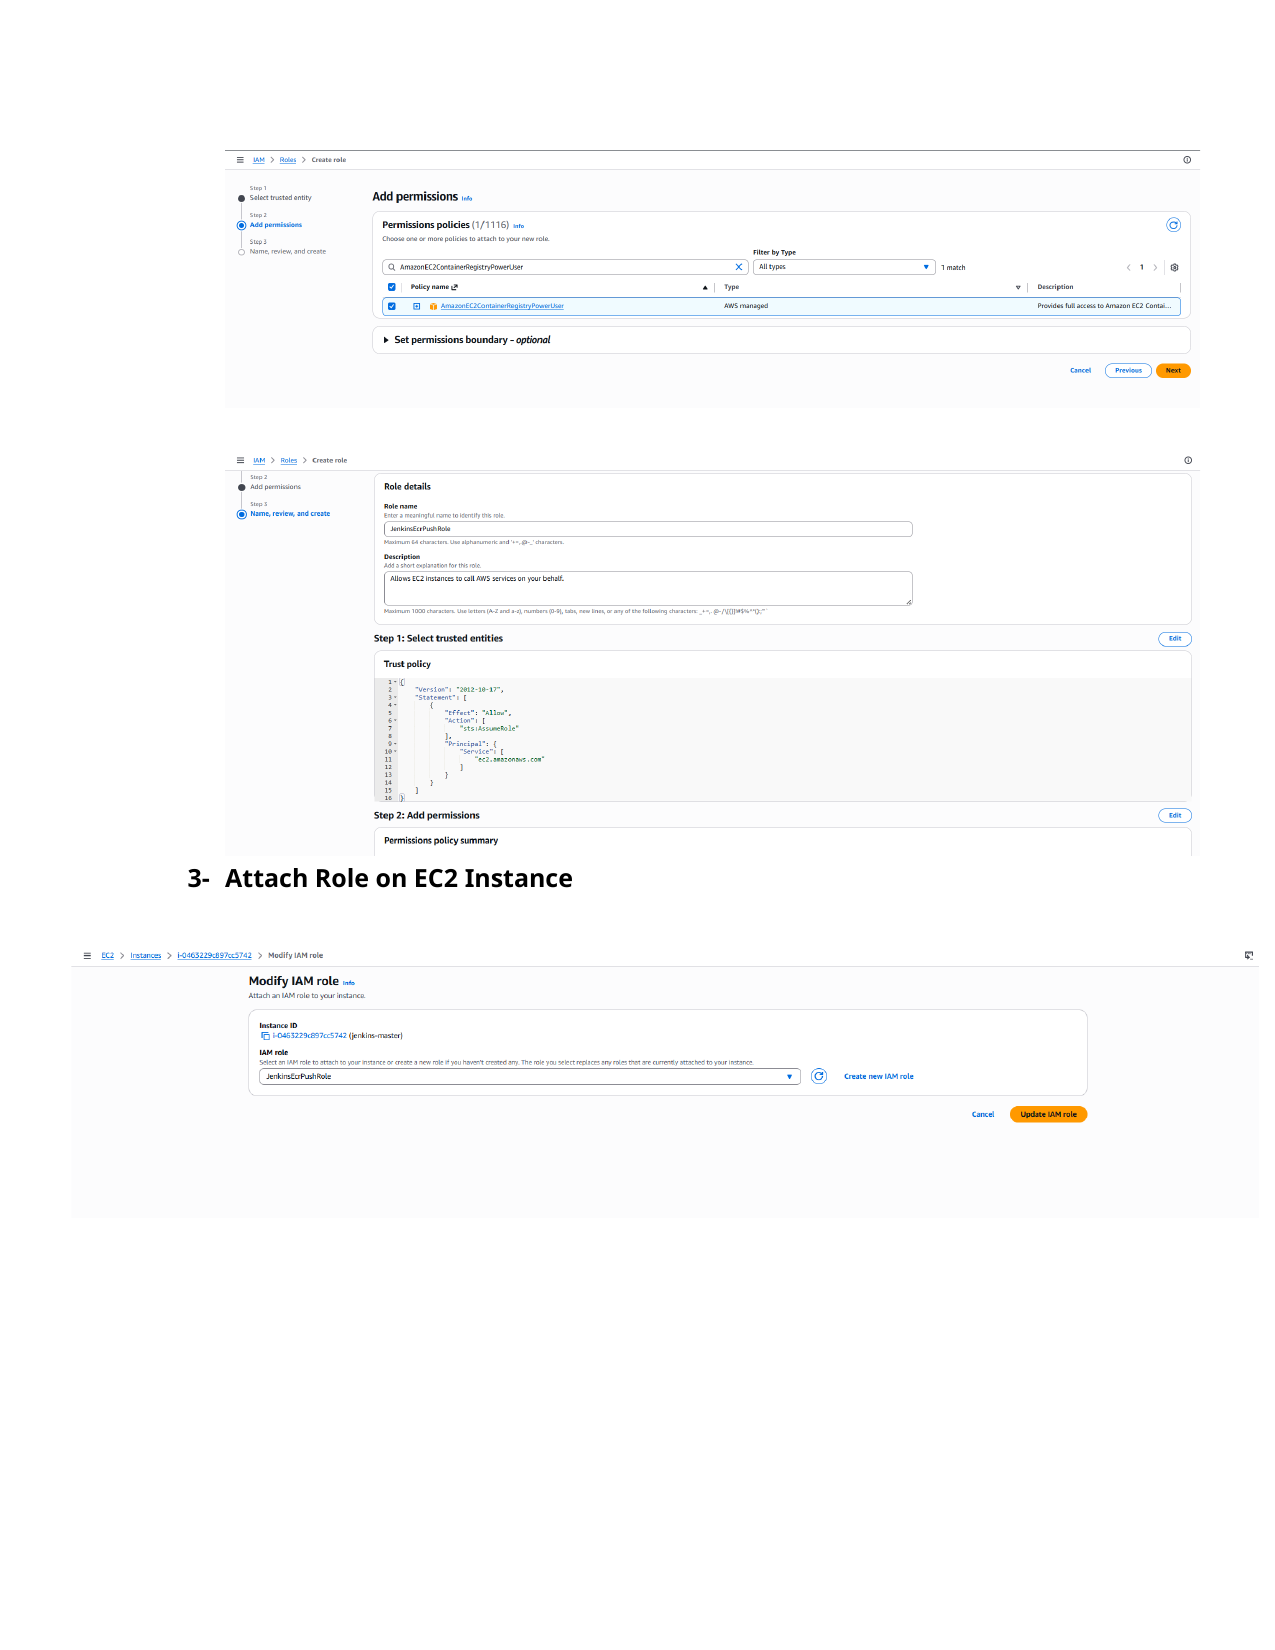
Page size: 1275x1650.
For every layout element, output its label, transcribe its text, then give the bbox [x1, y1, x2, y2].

picture [71, 945, 1259, 1218]
picture [225, 150, 1200, 408]
picture [225, 452, 1200, 856]
list Attach Role on EC2 Instance [187, 861, 1125, 894]
